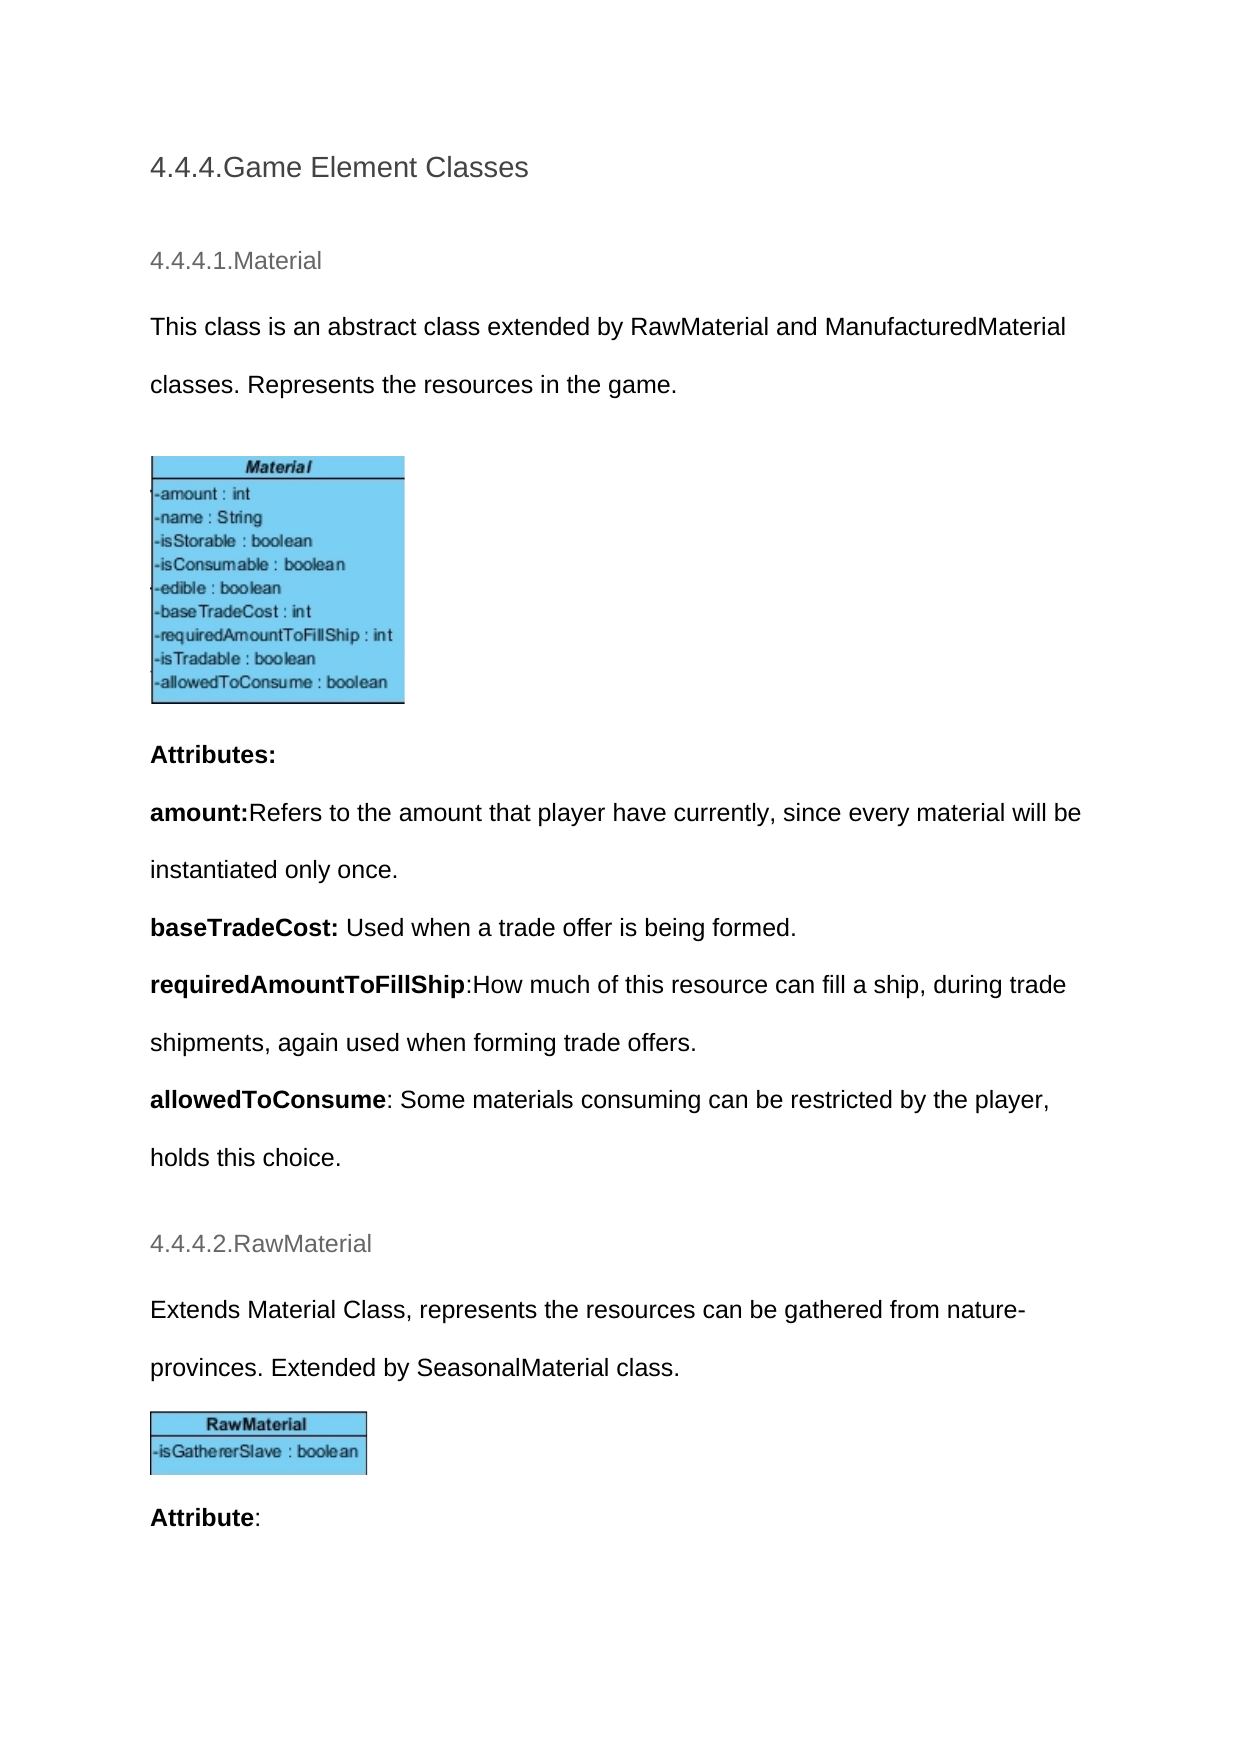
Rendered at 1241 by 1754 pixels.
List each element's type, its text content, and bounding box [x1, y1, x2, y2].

subtitle 4.4.4.2.RawMaterial [150, 1229, 1090, 1258]
subtitle 4.4.4.1.Material [150, 246, 1090, 275]
text baseTradeCost: Used when a trade offer is being formed. [150, 913, 1090, 941]
text Attributes: [150, 740, 1090, 769]
text Attribute: [150, 1503, 1090, 1532]
text Extends Material Class, represents the resources can be gathered from nature-provinces. Extended by SeasonalMaterial class. [150, 1295, 1090, 1381]
text amount:Refers to the amount that player have currently, since every material will be instantiated only once. [150, 798, 1090, 884]
picture [150, 456, 405, 704]
text This class is an abstract class extended by RawMaterial and ManufacturedMaterial classes. Represents the resources in the game. [150, 312, 1090, 398]
subtitle 4.4.4.Game Element Classes [150, 150, 1090, 183]
text allowedToConsume: Some materials consuming can be restricted by the player, holds this choice. [150, 1085, 1090, 1171]
picture [150, 1410, 368, 1475]
text requiredAmountToFillShip:How much of this resource can fill a ship, during trade shipments, again used when forming trade offers. [150, 970, 1090, 1056]
